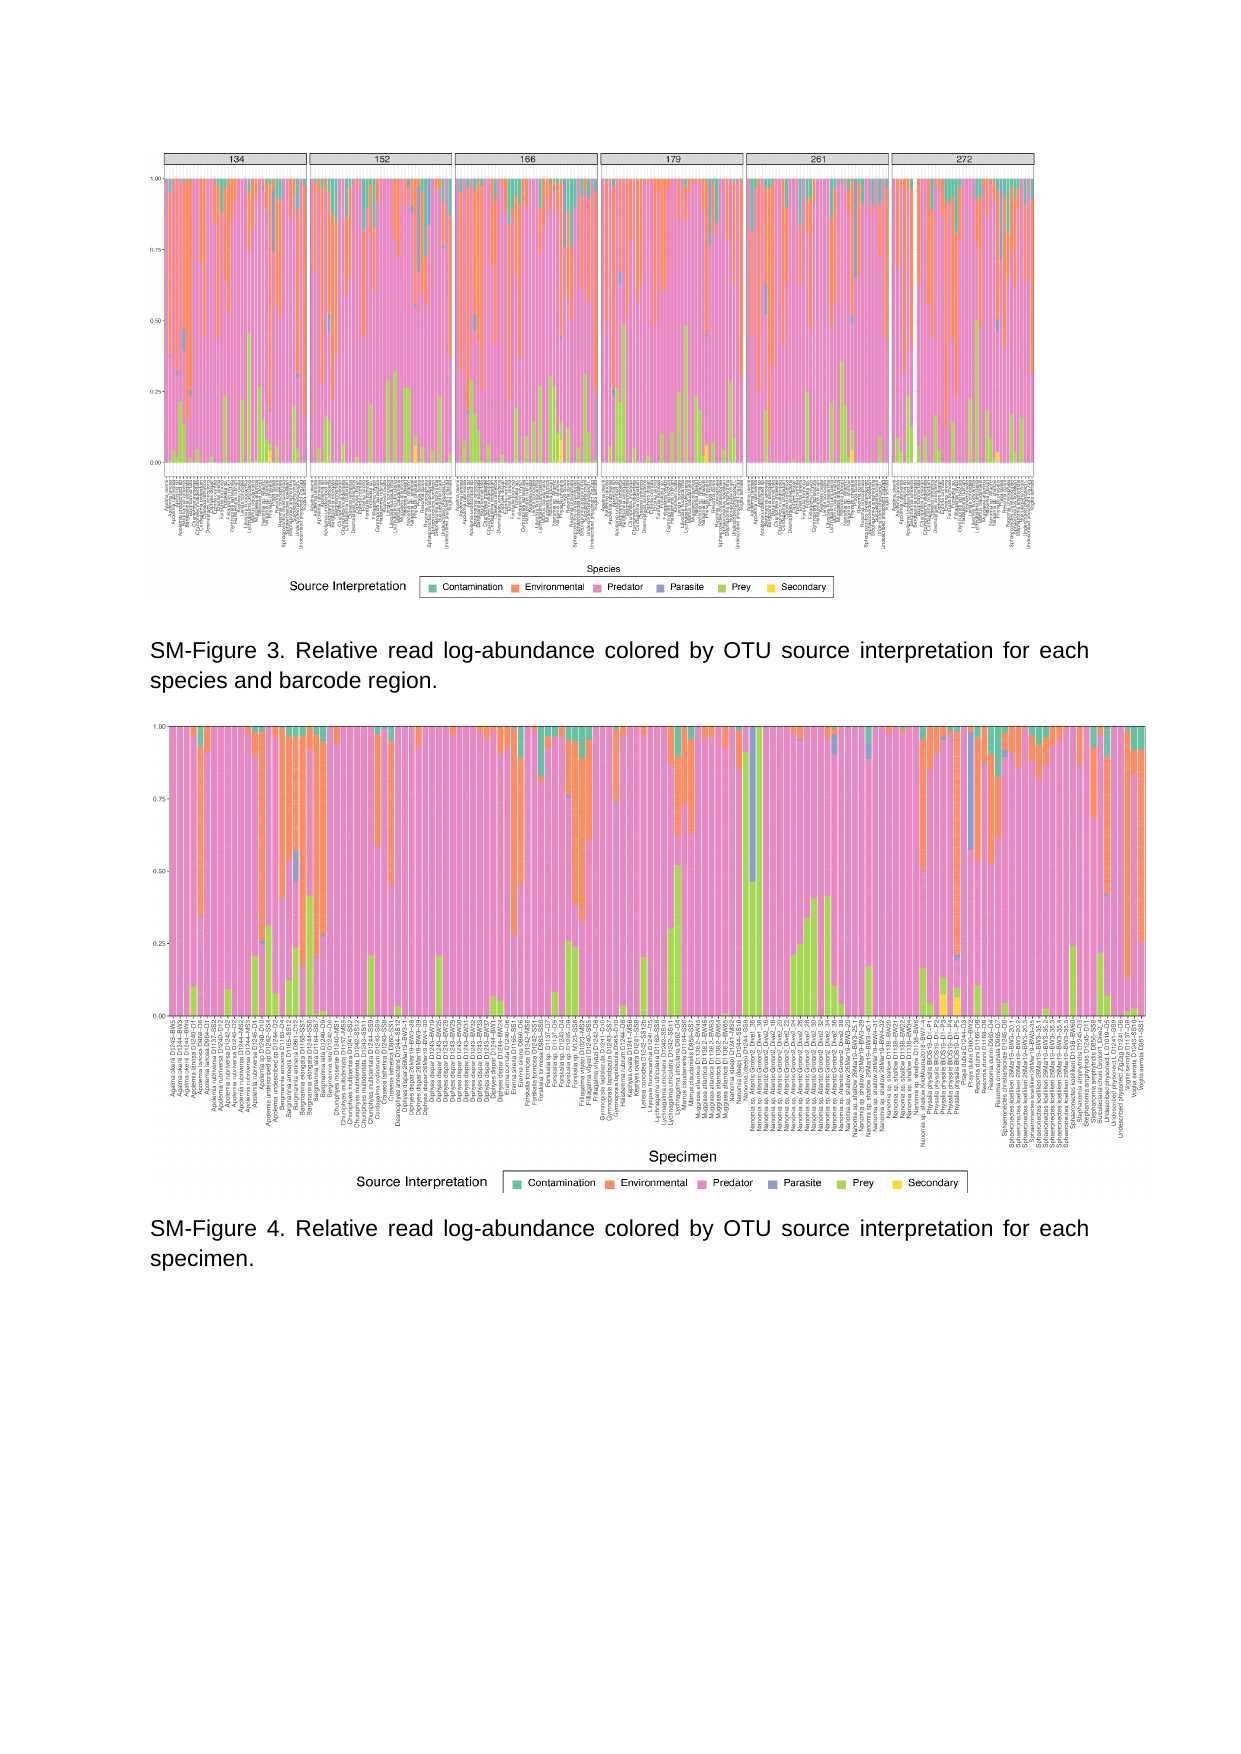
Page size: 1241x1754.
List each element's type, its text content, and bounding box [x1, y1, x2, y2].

text SM-Figure 3. Relative read log-abundance colored by OTU source interpretation for each species and barcode region. [150, 637, 1090, 693]
picture [153, 723, 1146, 1193]
text SM-Figure 4. Relative read log-abundance colored by OTU source interpretation for each specimen. [150, 1215, 1090, 1271]
picture [150, 153, 1036, 598]
